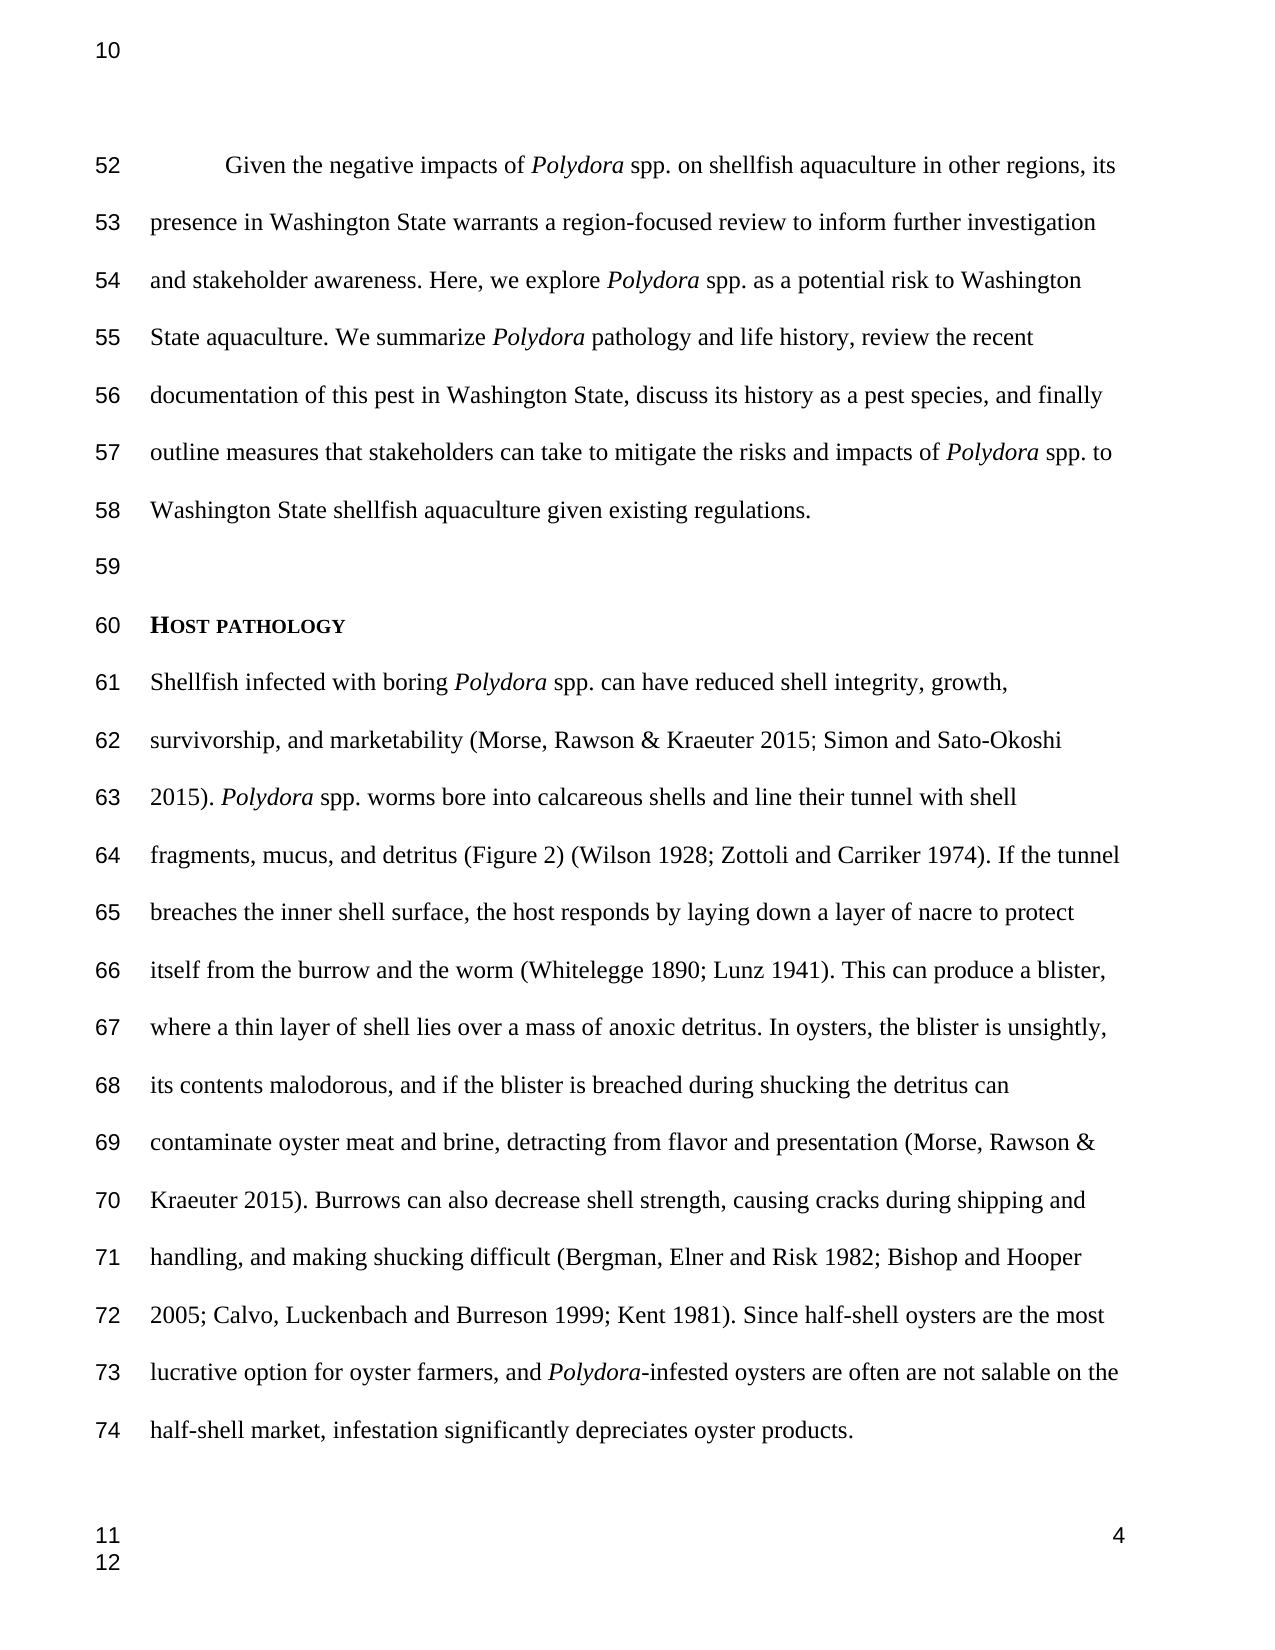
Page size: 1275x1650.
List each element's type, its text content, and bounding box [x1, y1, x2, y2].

text Shellfish infected with boring Polydora spp. can have reduced shell integrity, growth, survivorship, and marketability (Morse, Rawson & Kraeuter 2015; Simon and Sato-Okoshi 2015). Polydora spp. worms bore into calcareous shells and line their tunnel with shell fragments, mucus, and detritus (Figure 2) (Wilson 1928; Zottoli and Carriker 1974). If the tunnel breaches the inner shell surface, the host responds by laying down a layer of nacre to protect itself from the burrow and the worm (Whitelegge 1890; Lunz 1941). This can produce a blister, where a thin layer of shell lies over a mass of anoxic detritus. In oysters, the blister is unsightly, its contents malodorous, and if the blister is breached during shucking the detritus can contaminate oyster meat and brine, detracting from flavor and presentation (Morse, Rawson & Kraeuter 2015). Burrows can also decrease shell strength, causing cracks during shipping and handling, and making shucking difficult (Bergman, Elner and Risk 1982; Bishop and Hooper 2005; Calvo, Luckenbach and Burreson 1999; Kent 1981). Since half-shell oysters are the most lucrative option for oyster farmers, and Polydora-infested oysters are often are not salable on the half-shell market, infestation significantly depreciates oyster products. [150, 667, 1125, 1444]
text Host pathology [150, 610, 1125, 639]
text Given the negative impacts of Polydora spp. on shellfish aquaculture in other regions, its presence in Washington State warrants a region-focused review to inform further investigation and stakeholder awareness. Here, we explore Polydora spp. as a potential risk to Washington State aquaculture. We summarize Polydora pathology and life history, review the recent documentation of this pest in Washington State, discuss its history as a pest species, and finally outline measures that stakeholders can take to mitigate the risks and impacts of Polydora spp. to Washington State shellfish aquaculture given existing regulations. [150, 150, 1125, 524]
